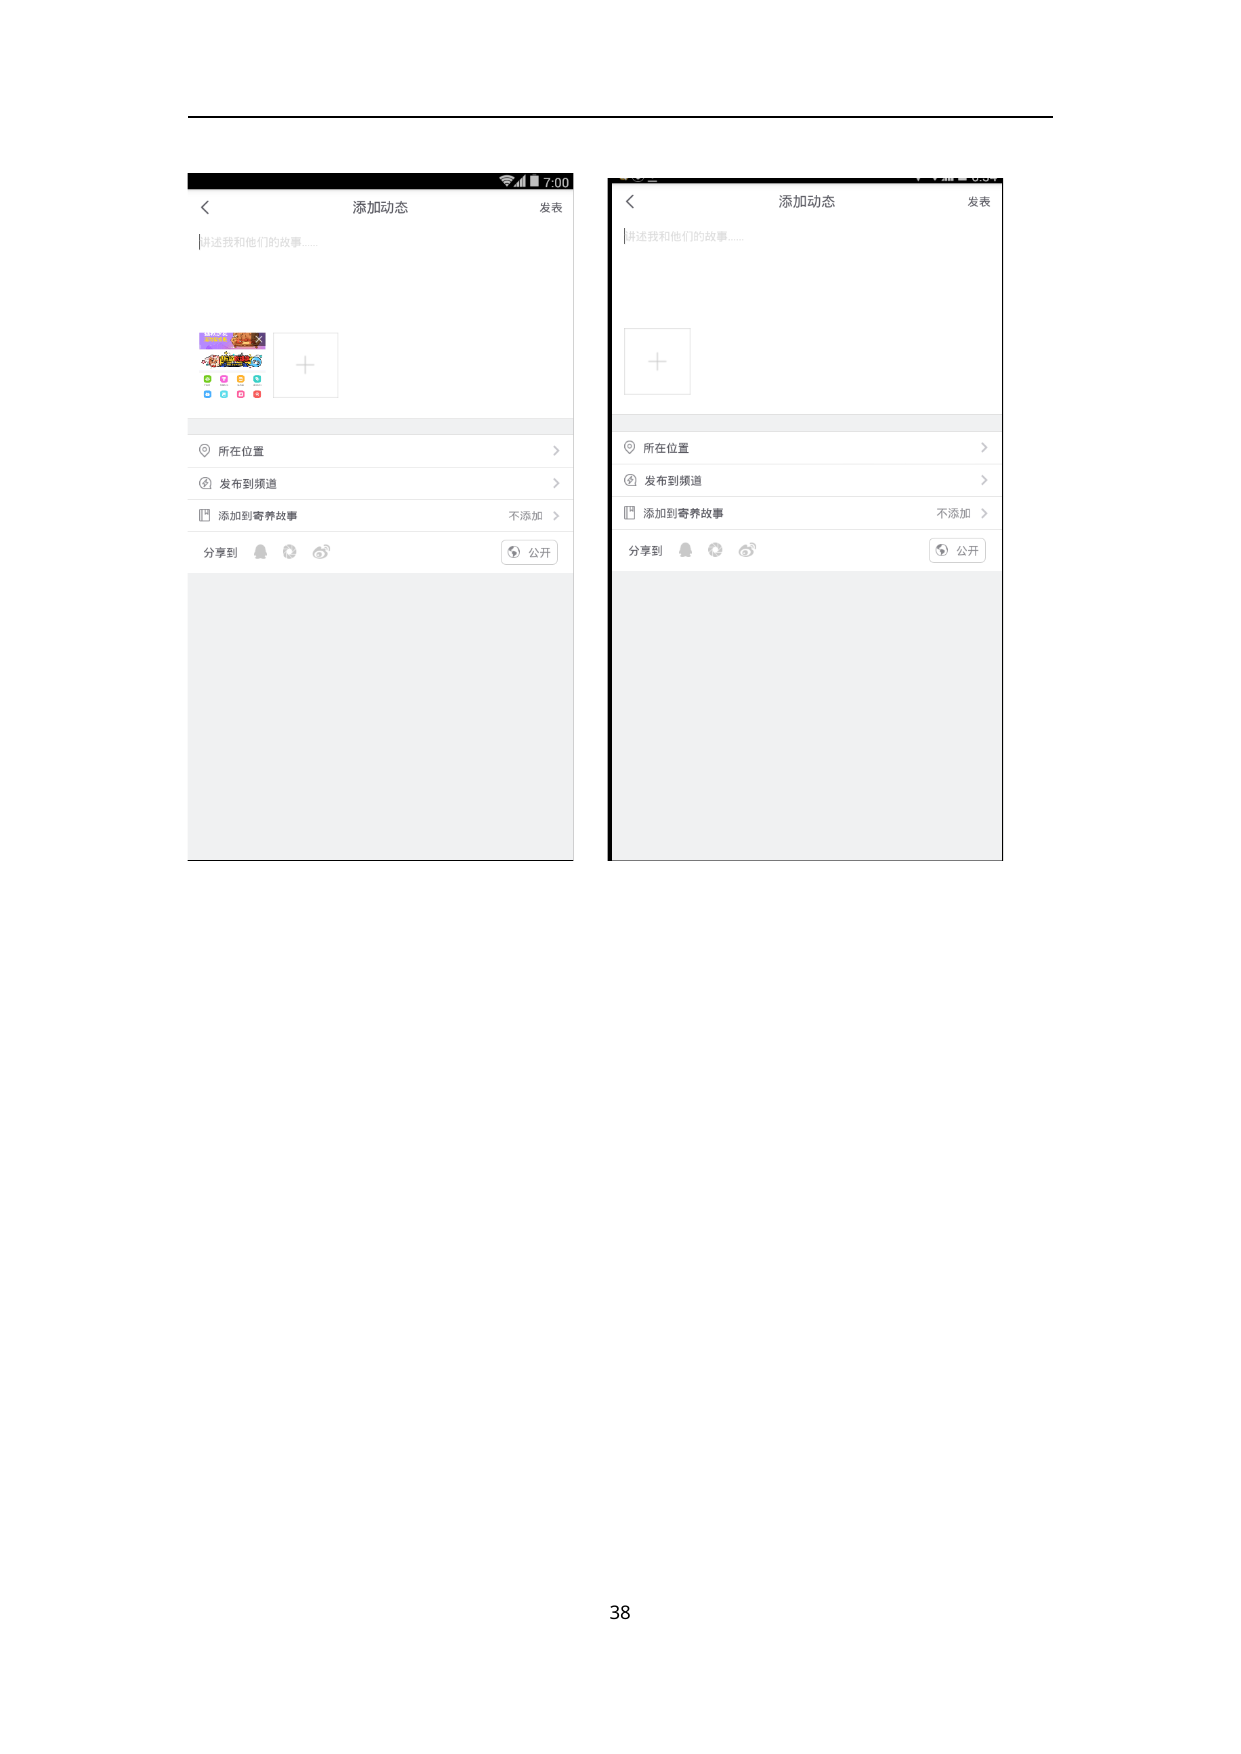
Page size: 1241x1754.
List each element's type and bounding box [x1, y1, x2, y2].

picture [187, 173, 574, 861]
picture [607, 178, 1004, 861]
